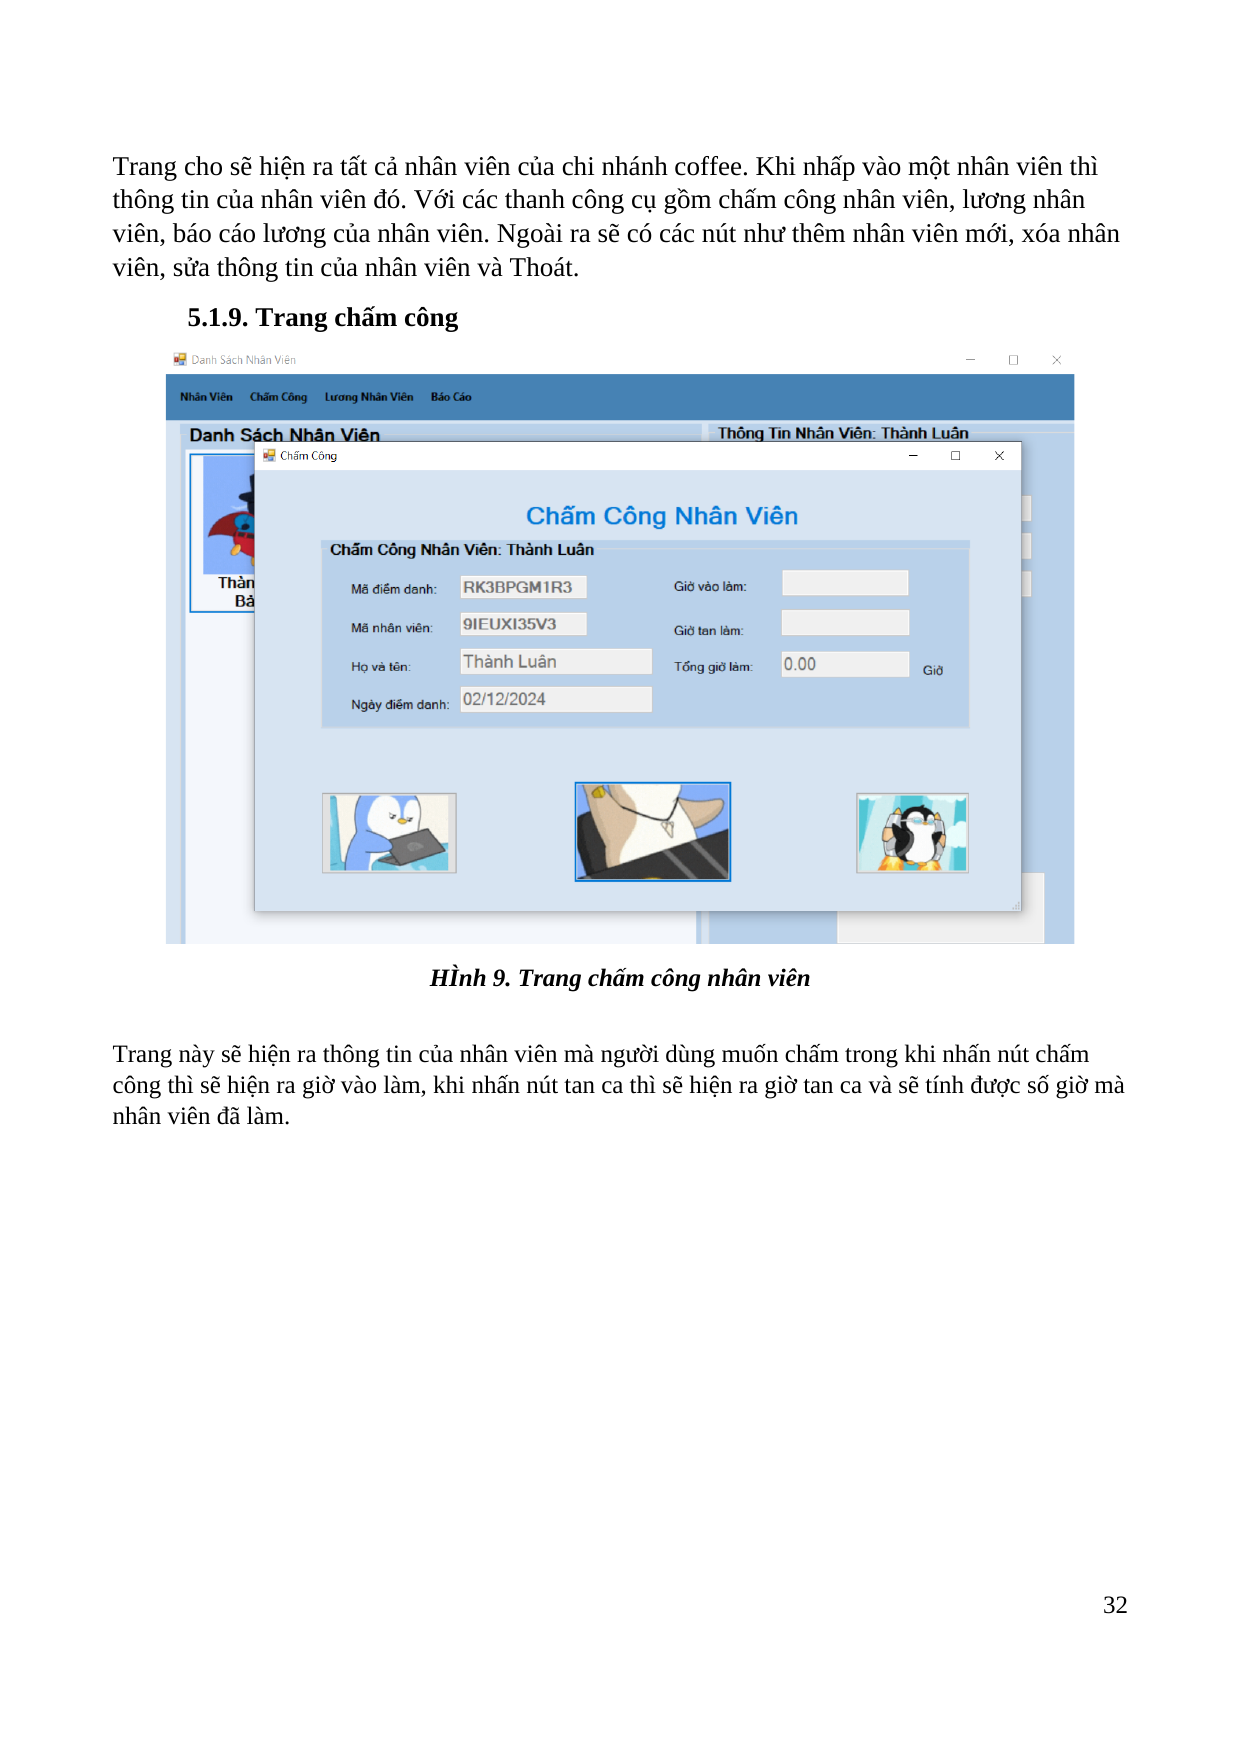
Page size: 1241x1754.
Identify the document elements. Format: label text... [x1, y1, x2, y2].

text 5.1.9. Trang chấm công [112, 301, 1128, 332]
text Trang này sẽ hiện ra thông tin của nhân viên mà người dùng muốn chấm trong khi nhấn nút chấm công thì sẽ hiện ra giờ vào làm, khi nhấn nút tan ca thì sẽ hiện ra giờ tan ca và sẽ tính được số giờ mà nhân viên đã làm. [112, 1039, 1128, 1130]
text HÌnh 9. Trang chấm công nhân viên [112, 963, 1128, 991]
text Trang cho sẽ hiện ra tất cả nhân viên của chi nhánh coffee. Khi nhấp vào một nhân viên thì thông tin của nhân viên đó. Với các thanh công cụ gồm chấm công nhân viên, lương nhân viên, báo cáo lương của nhân viên. Ngoài ra sẽ có các nút như thêm nhân viên mới, xóa nhân viên, sửa thông tin của nhân viên và Thoát. [112, 150, 1128, 282]
picture [165, 351, 1075, 944]
